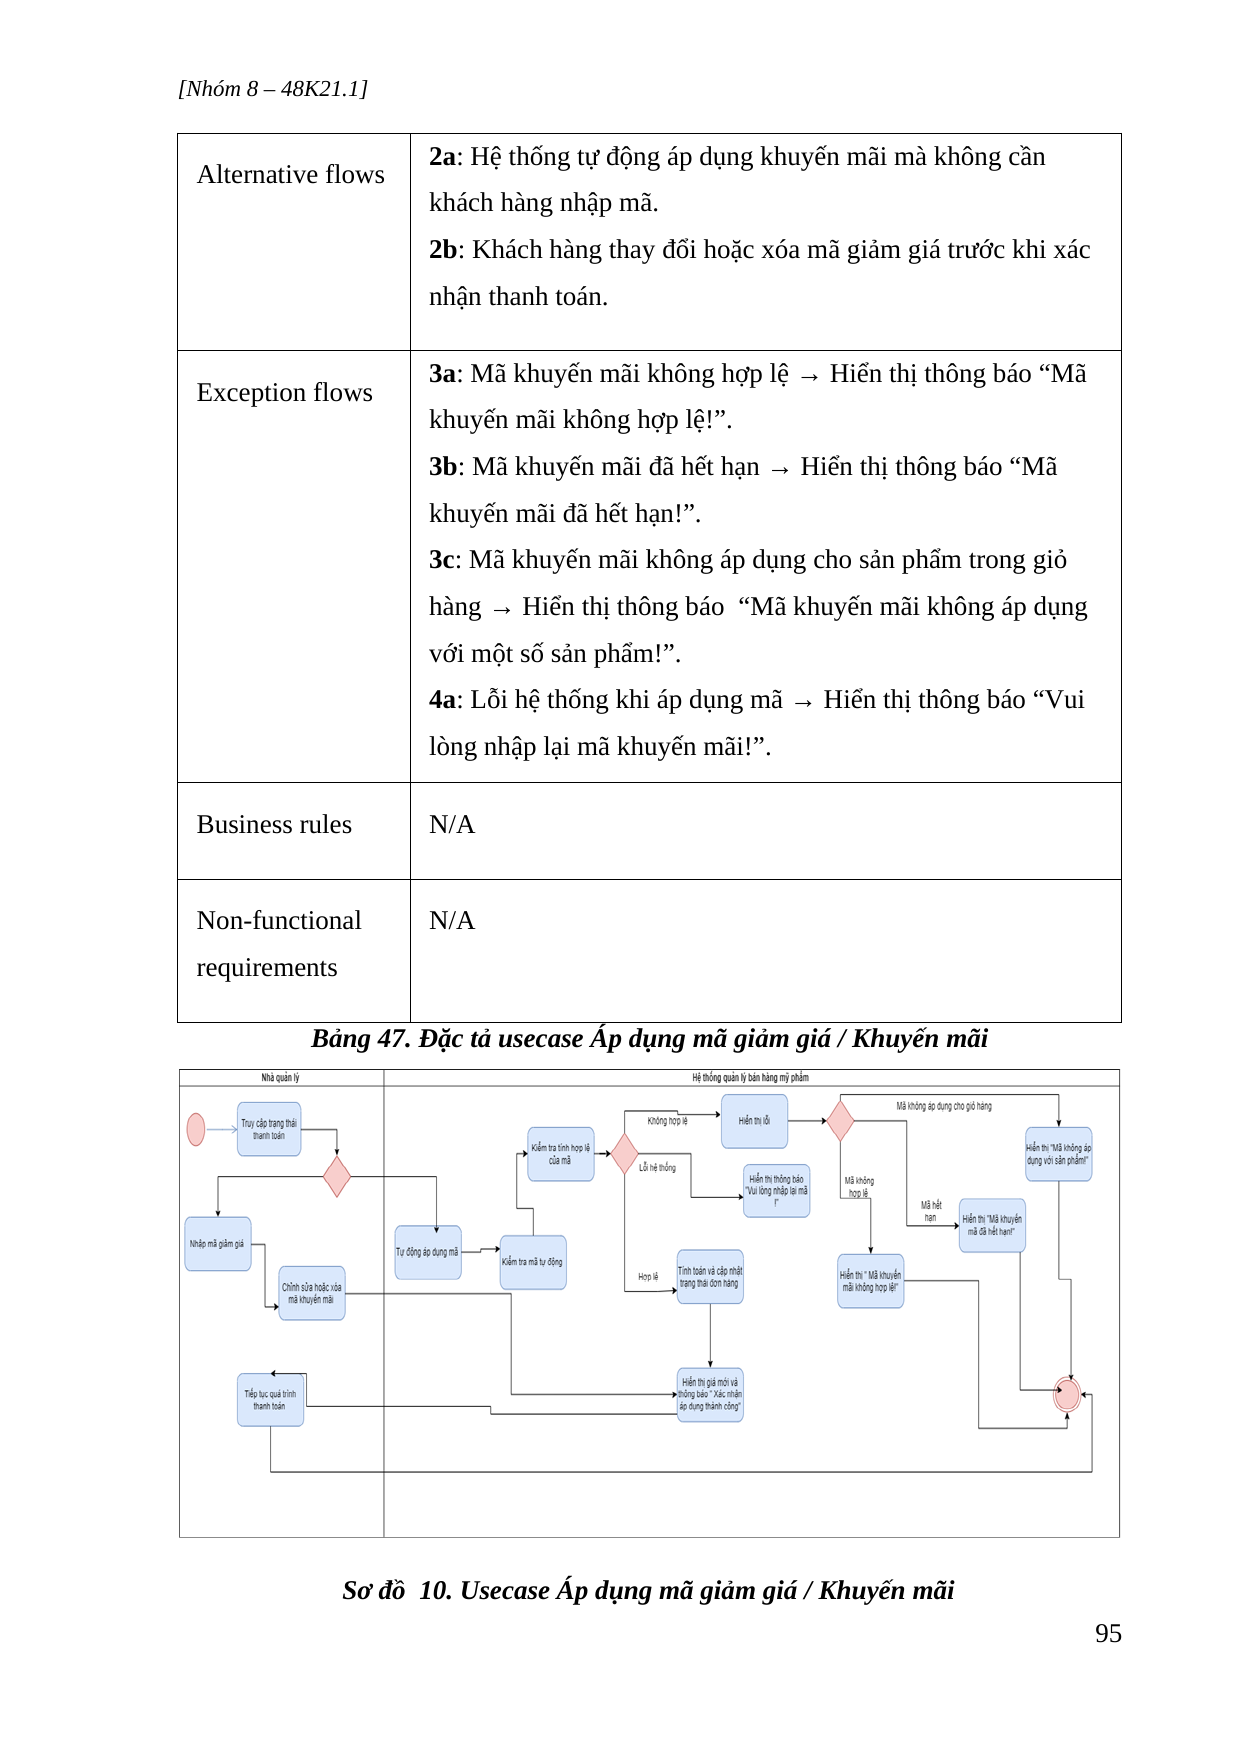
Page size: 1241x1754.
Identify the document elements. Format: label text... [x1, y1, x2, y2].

picture [179, 1069, 1121, 1538]
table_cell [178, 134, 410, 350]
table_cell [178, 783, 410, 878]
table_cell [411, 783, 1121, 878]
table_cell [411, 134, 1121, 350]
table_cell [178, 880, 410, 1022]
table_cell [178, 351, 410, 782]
text Sơ đồ . Usecase Áp dụng mã giảm giá / Khuyến mãi [177, 1574, 1122, 1606]
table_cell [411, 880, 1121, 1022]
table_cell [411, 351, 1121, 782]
